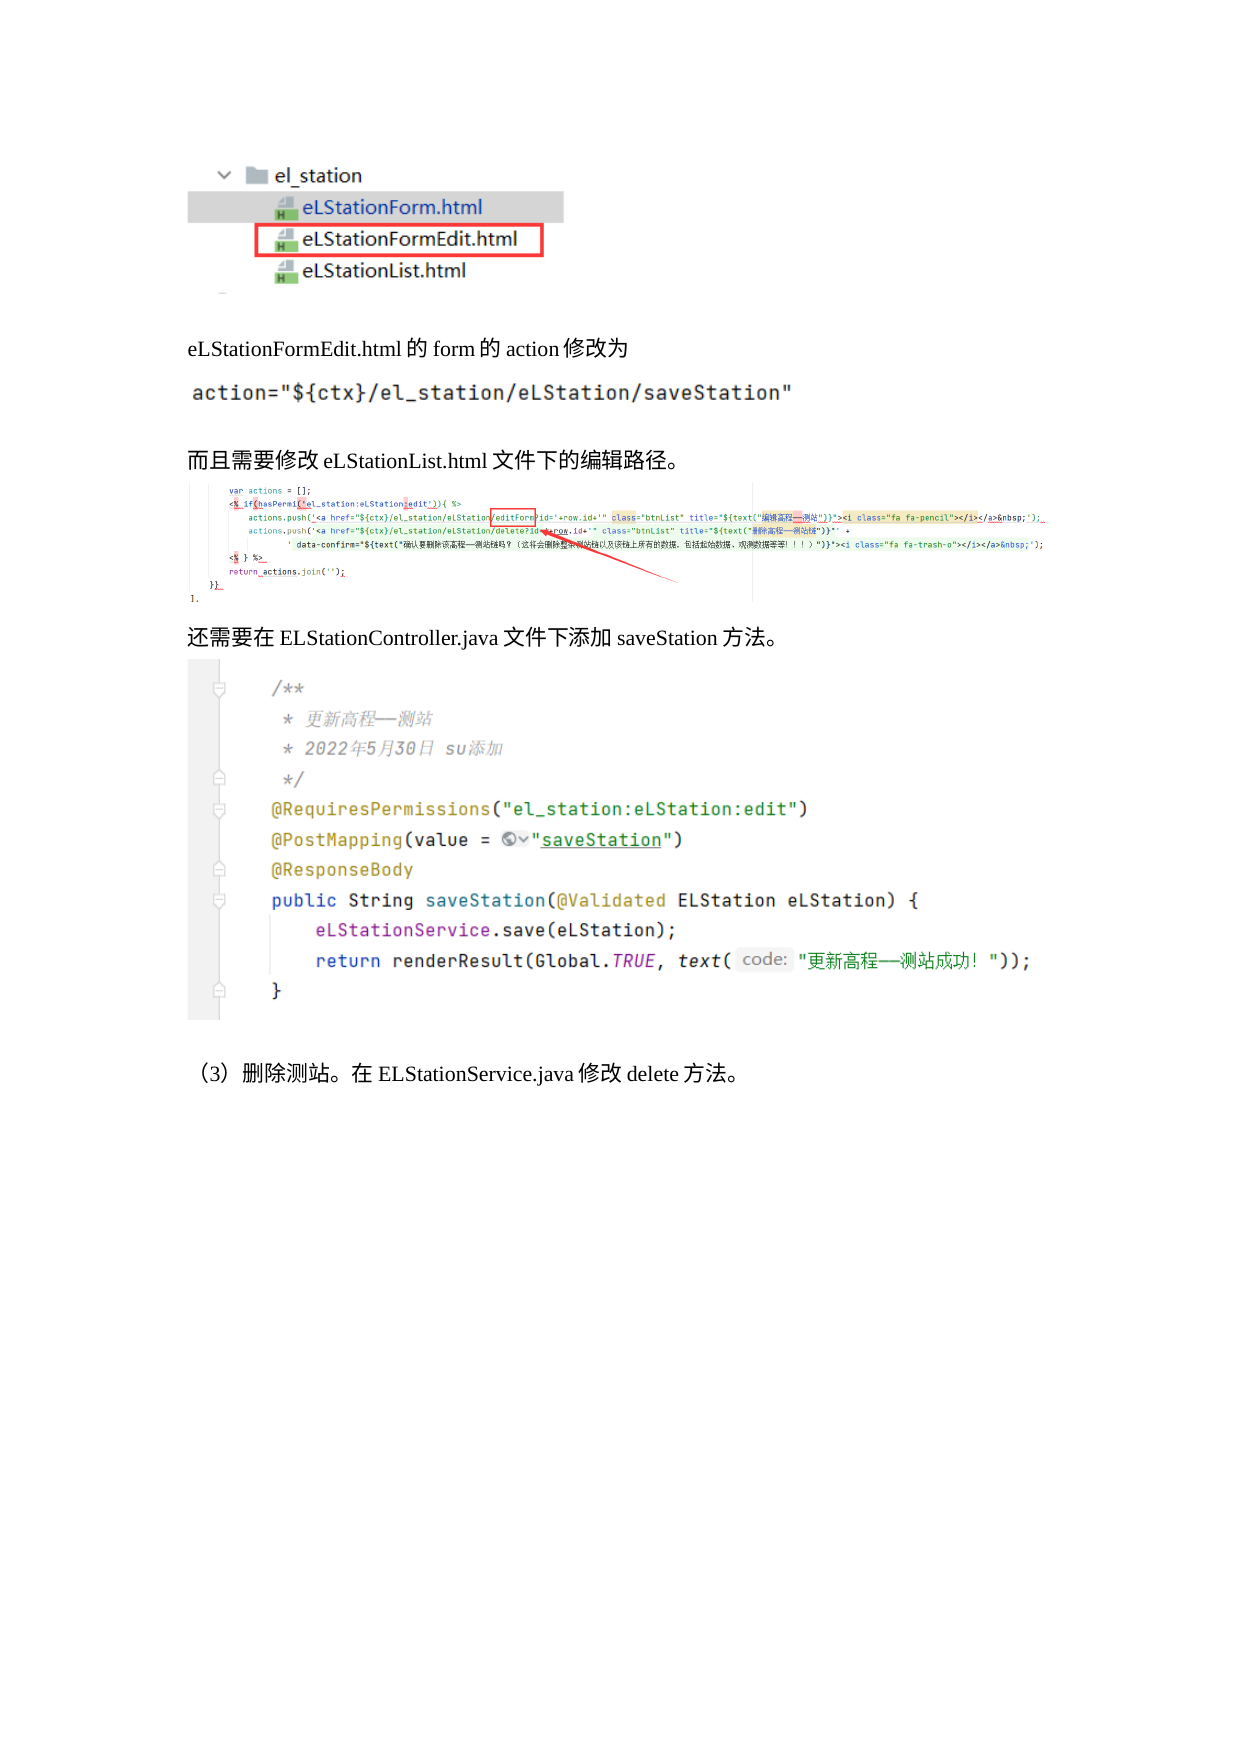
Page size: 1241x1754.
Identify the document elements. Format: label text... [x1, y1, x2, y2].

picture [187, 162, 564, 294]
text 而且需要修改eLStationList.html文件下的编辑路径。 [187, 442, 1053, 475]
picture [187, 371, 800, 415]
picture [187, 659, 1053, 1020]
picture [187, 482, 1053, 602]
text 还需要在ELStationController.java文件下添加saveStation方法。 [187, 619, 1053, 652]
text eLStationFormEdit.html的form的action修改为 [187, 331, 1053, 363]
text （3）删除测站。在ELStationService.java修改delete方法。 [187, 1056, 1053, 1088]
